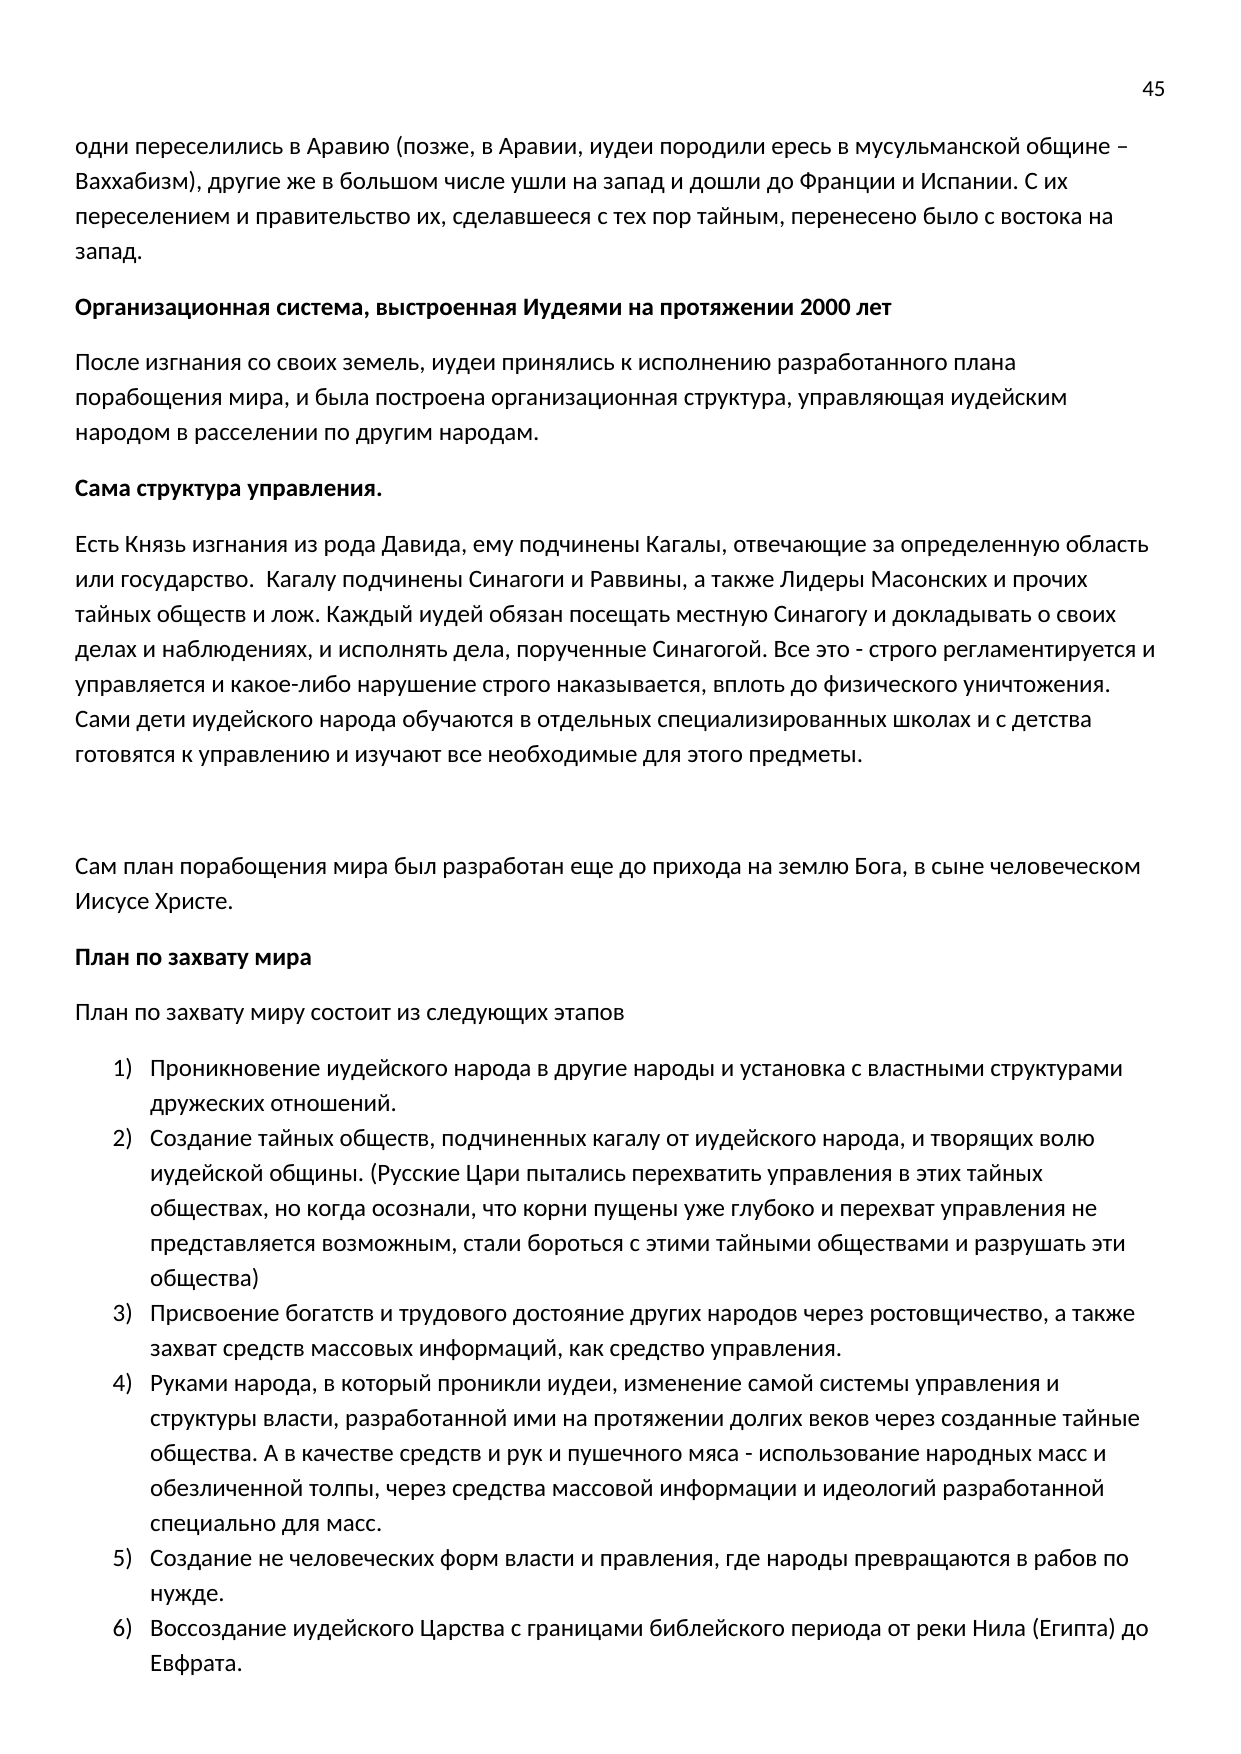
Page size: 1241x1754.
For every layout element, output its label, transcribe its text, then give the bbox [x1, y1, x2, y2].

list Присвоение богатств и трудового достояние других народов через ростовщичество, а также захват средств массовых информаций, как средство управления. [112, 1297, 1165, 1363]
text Есть Князь изгнания из рода Давида, ему подчинены Кагалы, отвечающие за определенную область или государство. Кагалу подчинены Синагоги и Раввины, а также Лидеры Масонских и прочих тайных обществ и лож. Каждый иудей обязан посещать местную Синагогу и докладывать о своих делах и наблюдениях, и исполнять дела, порученные Синагогой. Все это - строго регламентируется и управляется и какое-либо нарушение строго наказывается, вплоть до физического уничтожения. Сами дети иудейского народа обучаются в отдельных специализированных школах и с детства готовятся к управлению и изучают все необходимые для этого предметы. [75, 528, 1165, 769]
list Руками народа, в который проникли иудеи, изменение самой системы управления и структуры власти, разработанной ими на протяжении долгих веков через созданные тайные общества. А в качестве средств и рук и пушечного мяса - использование народных масс и обезличенной толпы, через средства массовой информации и идеологий разработанной специально для масс. [112, 1367, 1165, 1538]
text После изгнания со своих земель, иудеи принялись к исполнению разработанного плана порабощения мира, и была построена организационная структура, управляющая иудейским народом в расселении по другим народам. [75, 346, 1165, 447]
text Сама структура управления. [75, 472, 1165, 503]
text План по захвату миру состоит из следующих этапов [75, 996, 1165, 1027]
list Проникновение иудейского народа в другие народы и установка с властными структурами дружеских отношений. [112, 1052, 1165, 1118]
list Воссоздание иудейского Царства с границами библейского периода от реки Нила (Египта) до Евфрата. [112, 1612, 1165, 1678]
list Создание тайных обществ, подчиненных кагалу от иудейского народа, и творящих волю иудейской общины. (Русские Цари пытались перехватить управления в этих тайных обществах, но когда осознали, что корни пущены уже глубоко и перехват управления не представляется возможным, стали бороться с этими тайными обществами и разрушать эти общества) [112, 1122, 1165, 1293]
text Сам план порабощения мира был разработан еще до прихода на землю Бога, в сыне человеческом Иисусе Христе. [75, 850, 1165, 915]
list Создание не человеческих форм власти и правления, где народы превращаются в рабов по нужде. [112, 1542, 1165, 1608]
text одни переселились в Аравию (позже, в Аравии, иудеи породили ересь в мусульманской общине – Ваххабизм), другие же в большом числе ушли на запад и дошли до Франции и Испании. С их переселением и правительство их, сделавшееся с тех пор тайным, перенесено было с востока на запад. [75, 130, 1165, 265]
text Организационная система, выстроенная Иудеями на протяжении 2000 лет [75, 291, 1165, 321]
text План по захвату мира [75, 941, 1165, 971]
